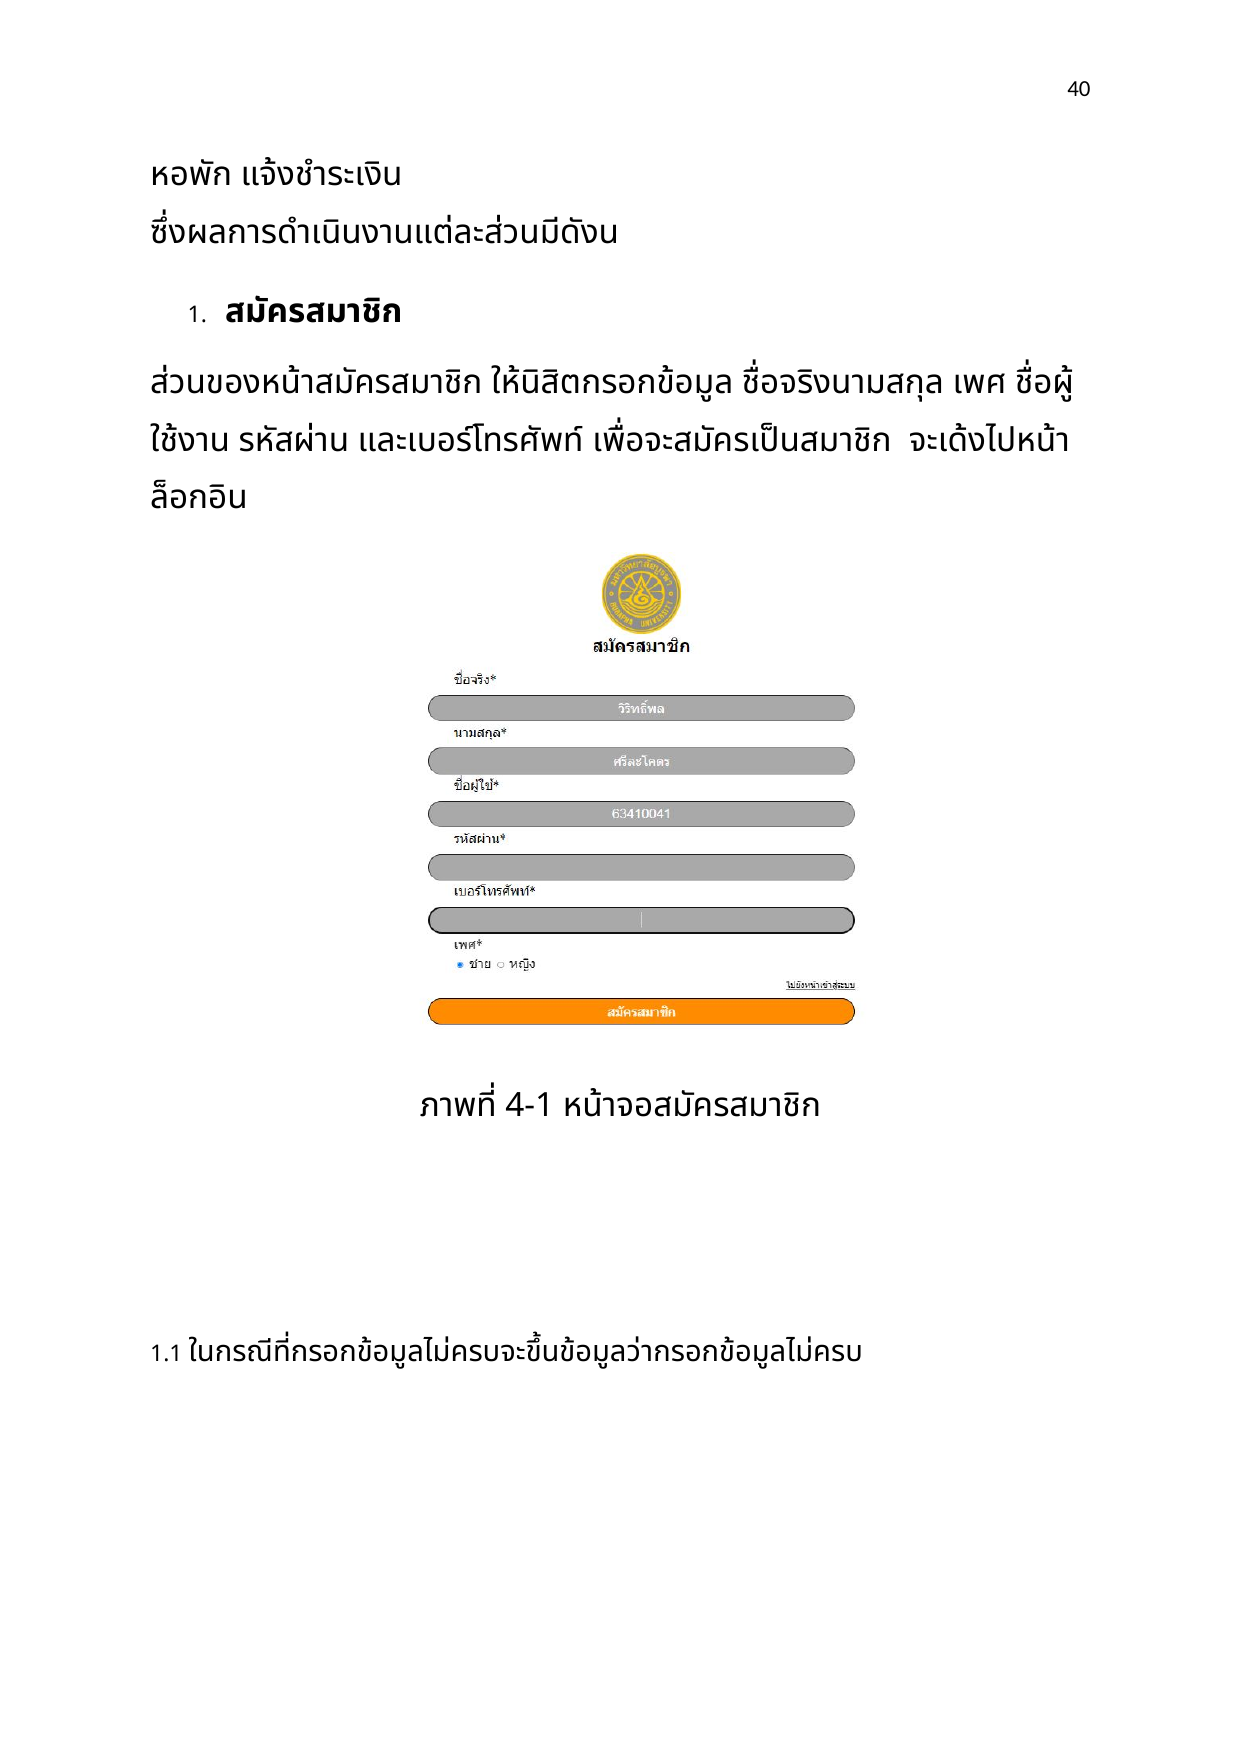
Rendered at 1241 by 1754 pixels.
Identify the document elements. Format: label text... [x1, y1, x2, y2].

list สมัครสมาชิก [187, 287, 1090, 337]
text ภาพที่ 4-1 หน้าจอสมัครสมาชิก [150, 1081, 1090, 1131]
picture [356, 552, 884, 1056]
text 1.1ในกรณีที่กรอกข้อมูลไม่ครบจะขึ้นข้อมูลว่ากรอกข้อมูลไม่ครบ [150, 1330, 1090, 1374]
text ส่วนของหน้าสมัครสมาชิก ให้นิสิตกรอกข้อมูล ชื่อจริงนามสกุล เพศ ชื่อผู้ใช้งาน รหัสผ่าน และเบอร์โทรศัพท์ เพื่อจะสมัครเป็นสมาชิก จะเด้งไปหน้าล็อกอิน [150, 358, 1090, 524]
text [150, 150, 1090, 258]
